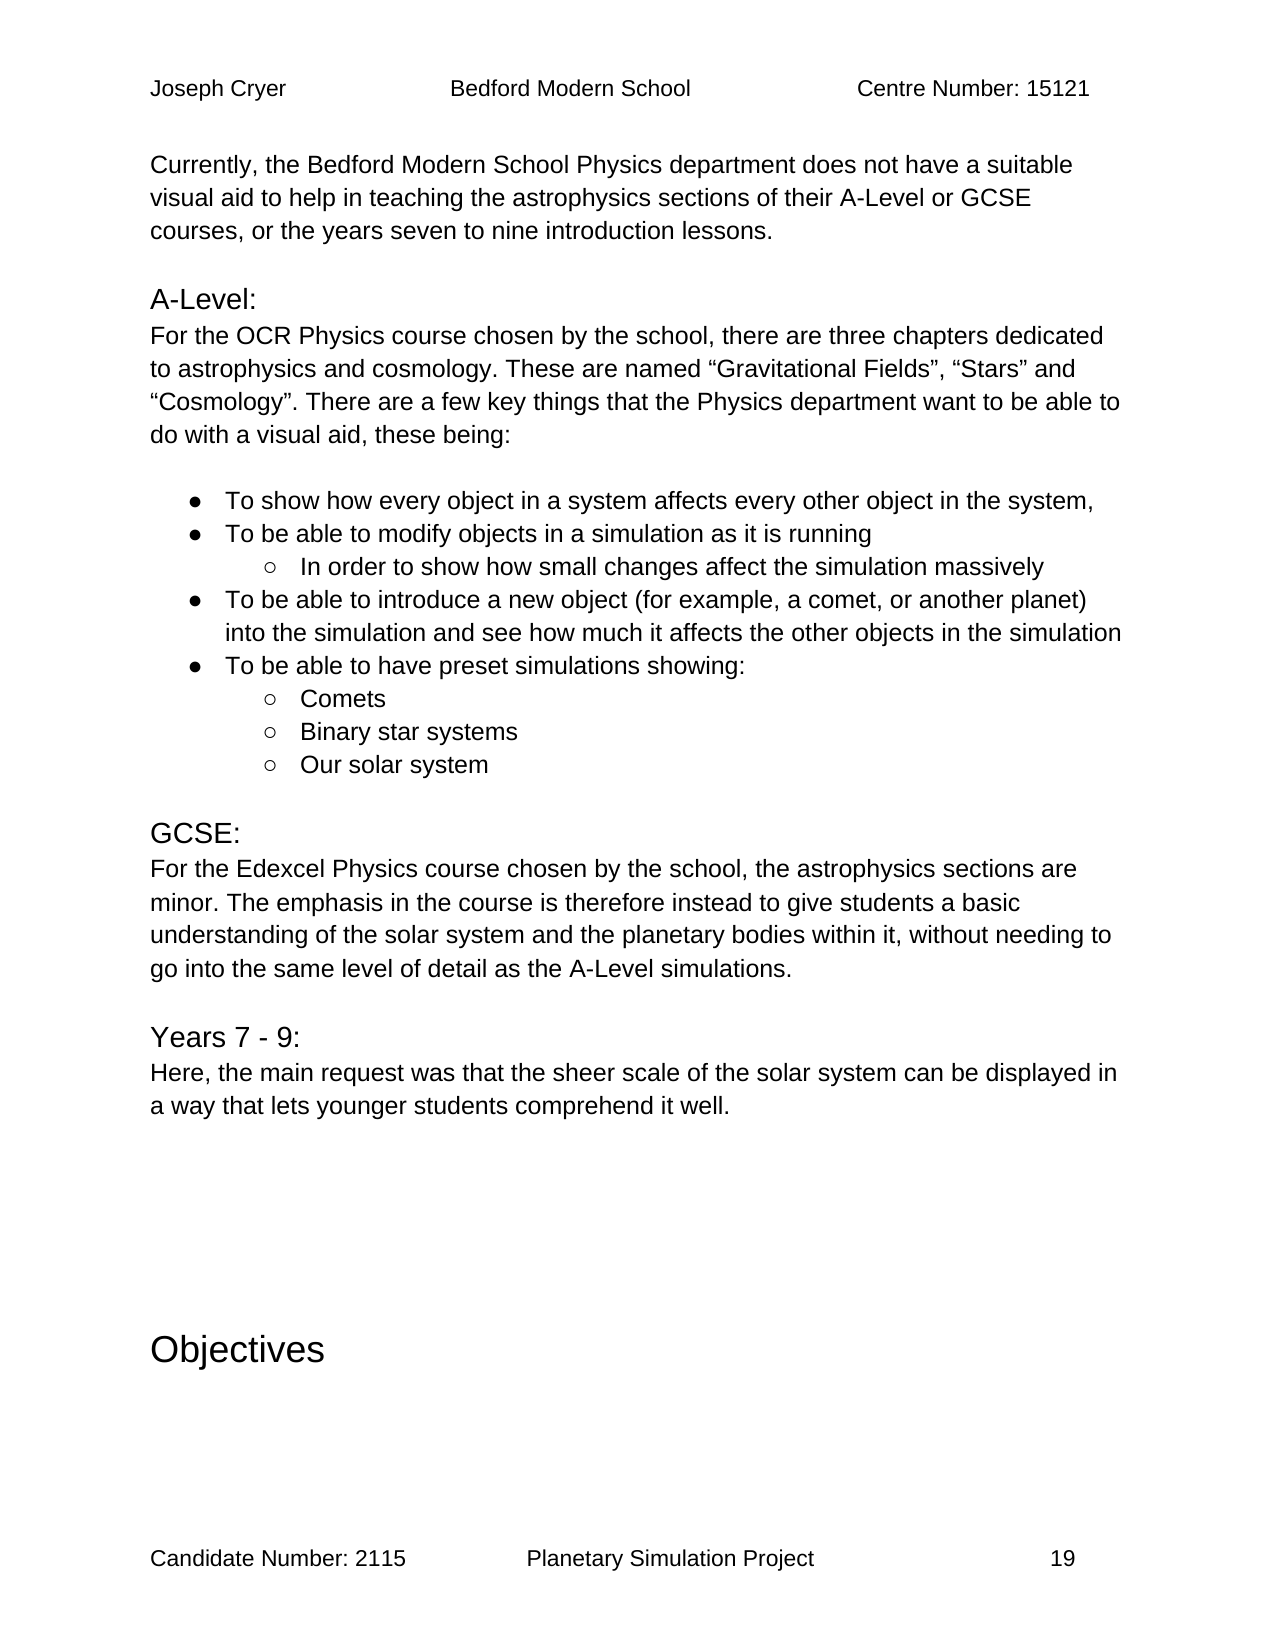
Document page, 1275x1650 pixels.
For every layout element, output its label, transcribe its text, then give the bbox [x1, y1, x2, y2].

text For the OCR Physics course chosen by the school, there are three chapters dedicated to astrophysics and cosmology. These are named “Gravitational Fields”, “Stars” and “Cosmology”. There are a few key things that the Physics department want to be able to do with a visual aid, these being: [150, 321, 1125, 448]
list Comets [262, 684, 1125, 713]
list To show how every object in a system affects every other object in the system, [187, 486, 1125, 514]
list Our solar system [262, 750, 1125, 779]
list To be able to have preset simulations showing: [187, 651, 1125, 679]
text GCSE: [150, 816, 1125, 849]
text A-Level: [150, 282, 1125, 316]
text Currently, the Bedford Modern School Physics department does not have a suitable visual aid to help in teaching the astrophysics sections of their A-Level or GCSE courses, or the years seven to nine introduction lessons. [150, 150, 1125, 245]
list To be able to modify objects in a simulation as it is running [187, 519, 1125, 547]
list Binary star systems [262, 717, 1125, 746]
text Here, the main request was that the sheer scale of the solar system can be displayed in a way that lets younger students comprehend it well. [150, 1058, 1125, 1120]
subtitle Objectives [150, 1327, 1125, 1370]
list To be able to introduce a new object (for example, a comet, or another planet) into the simulation and see how much it affects the other objects in the simulation [187, 585, 1125, 647]
list In order to show how small changes affect the simulation massively [262, 552, 1125, 581]
text For the Edexcel Physics course chosen by the school, the astrophysics sections are minor. The emphasis in the course is therefore instead to give students a basic understanding of the solar system and the planetary bodies within it, without needing to go into the same level of detail as the A-Level simulations. [150, 854, 1125, 982]
text Years 7 - 9: [150, 1019, 1125, 1053]
